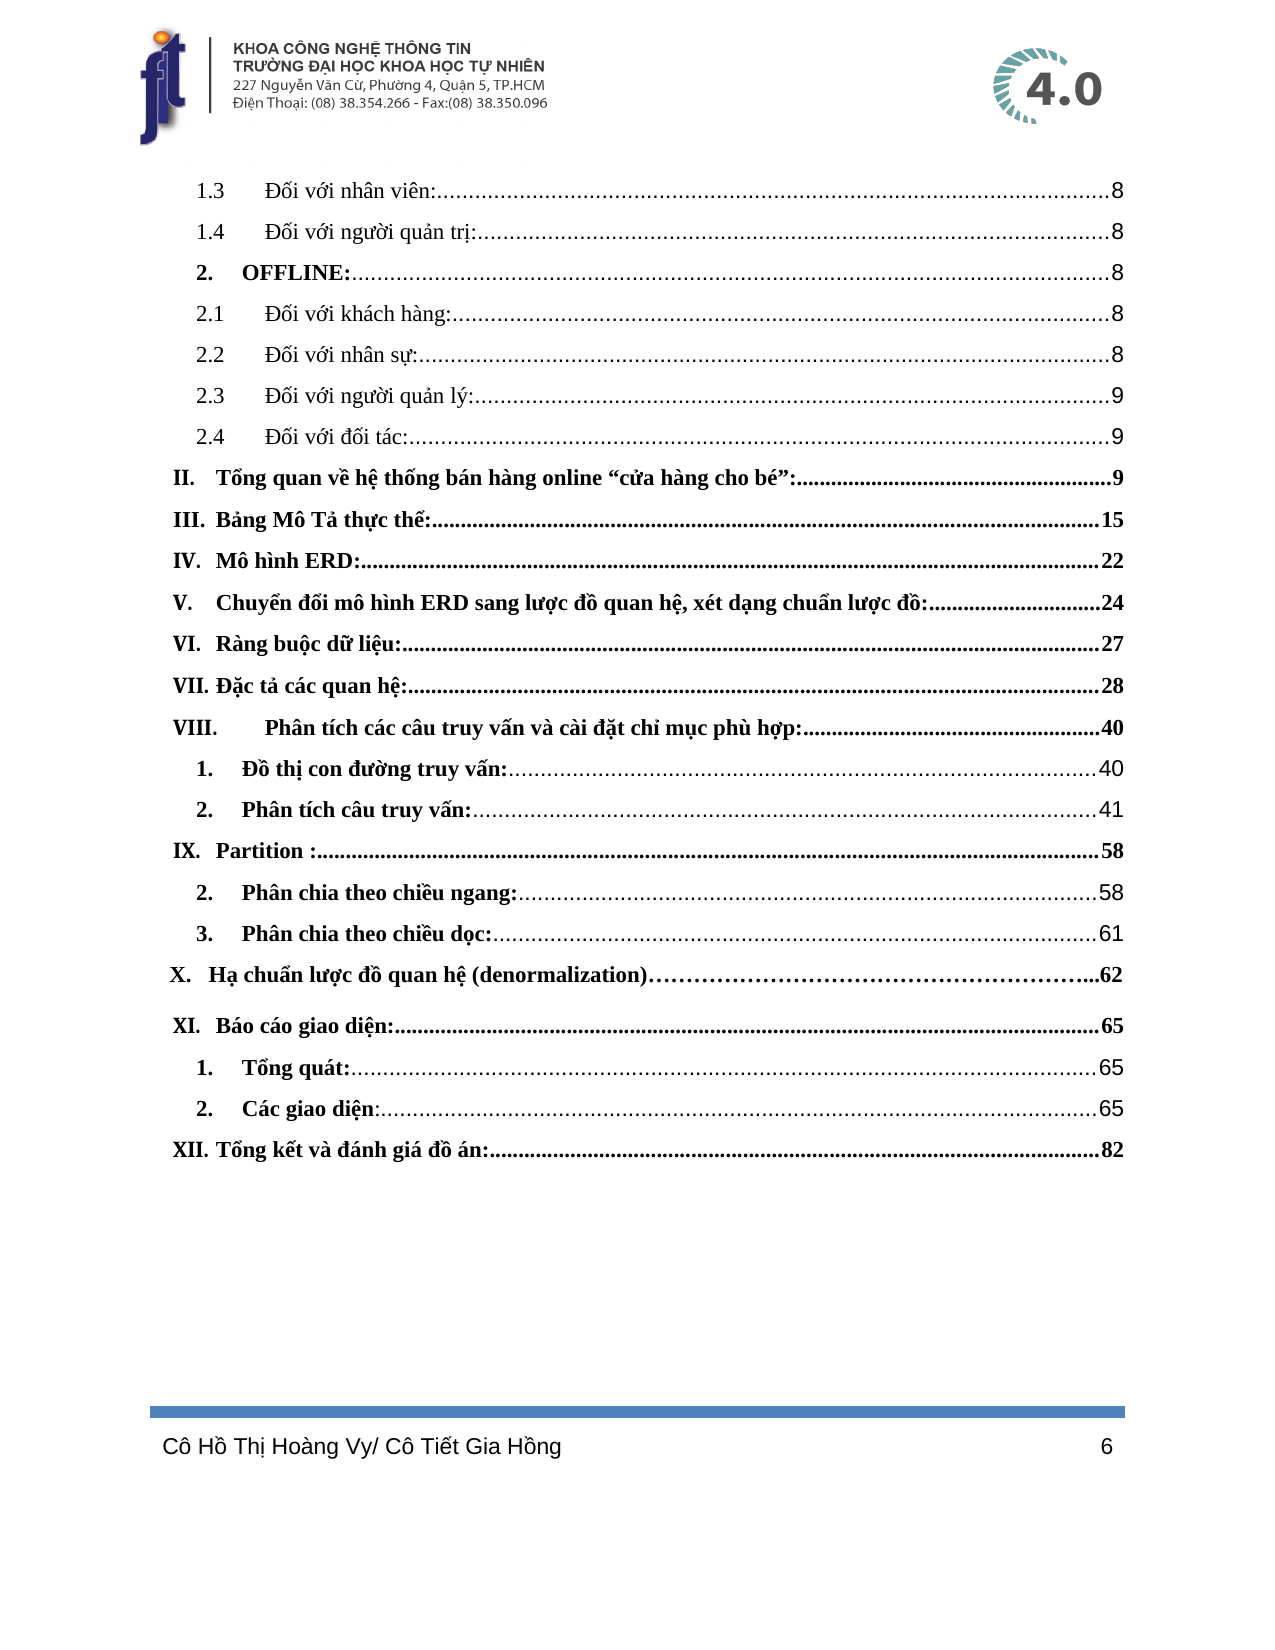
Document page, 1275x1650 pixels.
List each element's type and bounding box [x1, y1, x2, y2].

picture [117, 21, 580, 167]
picture [985, 41, 1108, 127]
